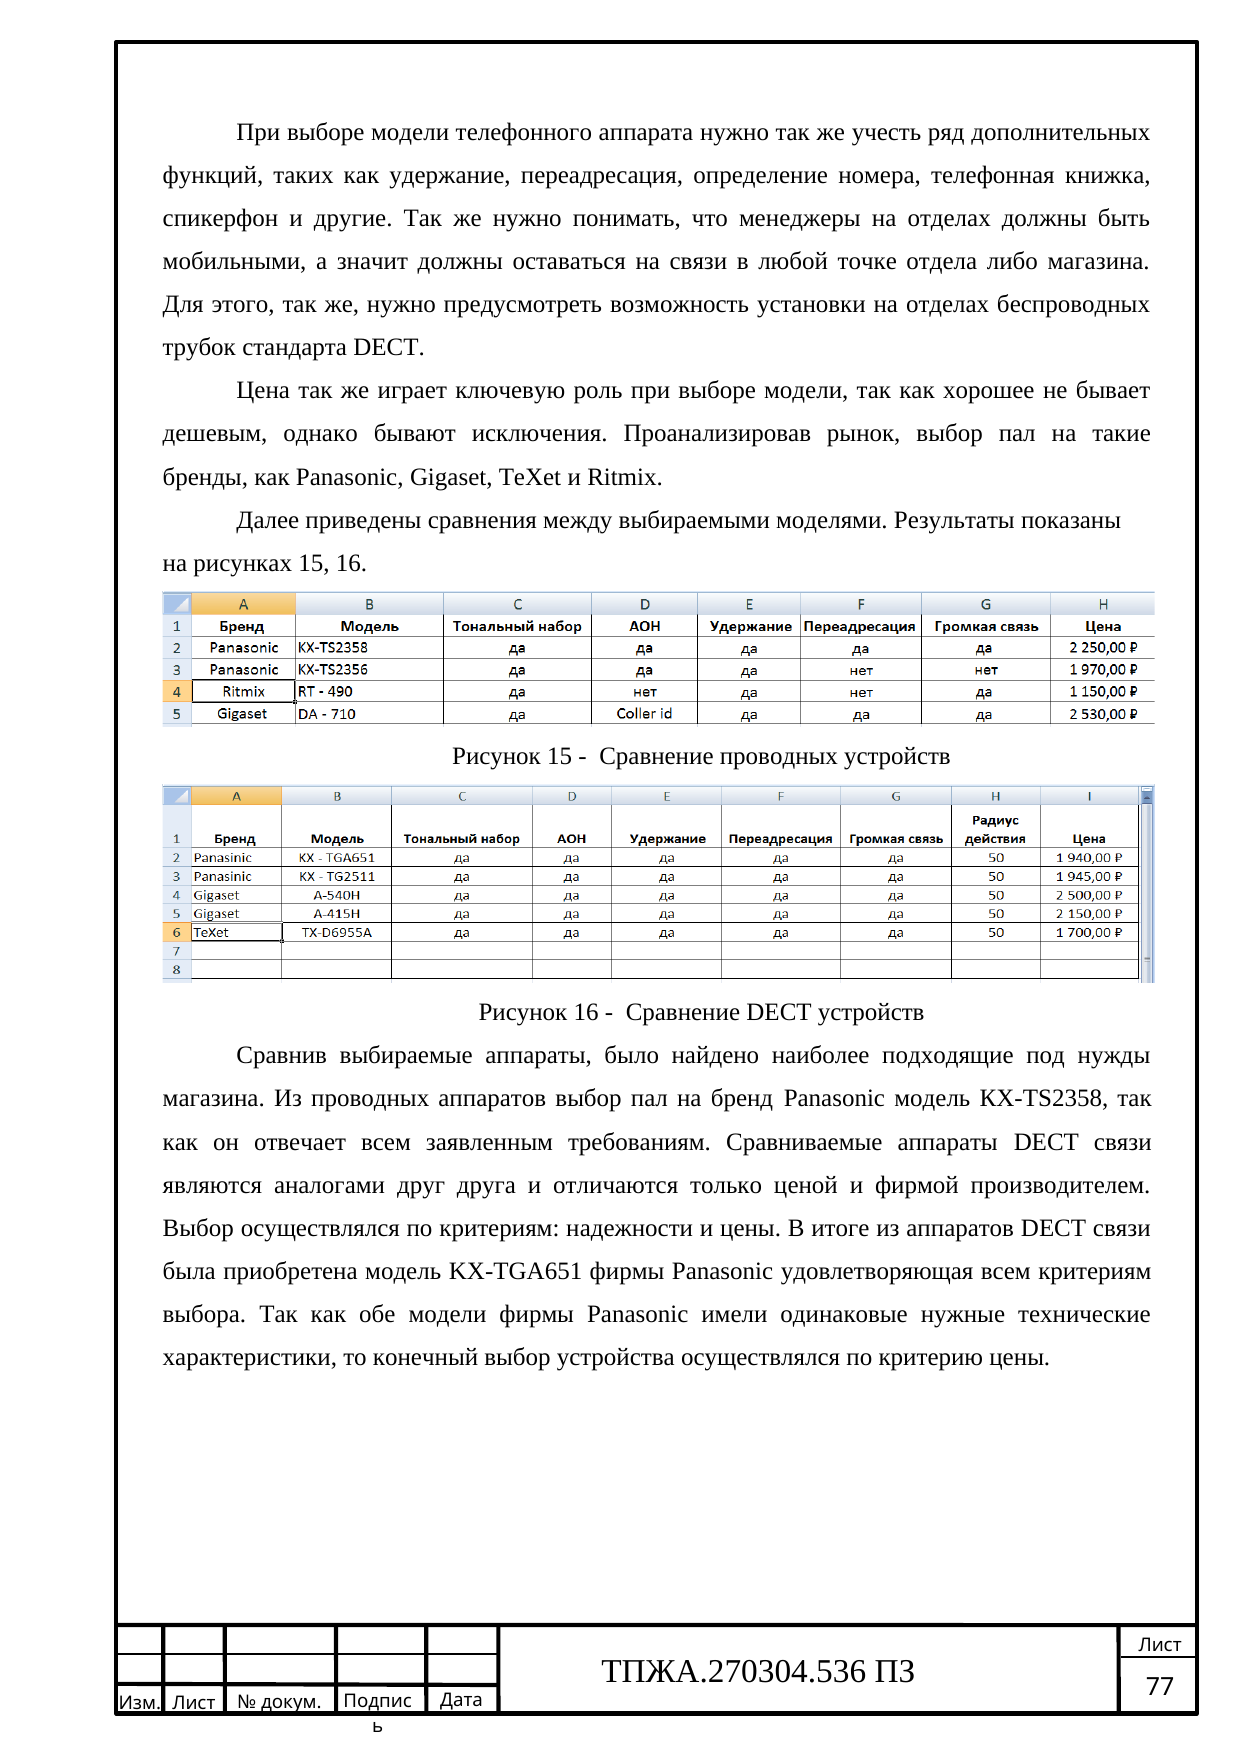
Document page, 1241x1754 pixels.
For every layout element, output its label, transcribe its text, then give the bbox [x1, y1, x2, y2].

text Сравнив выбираемые аппараты, было найдено наиболее подходящие под нужды магазина. Из проводных аппаратов выбор пал на бренд Panasonic модель КХ-TS2358, так как он отвечает всем заявленным требованиям. Сравниваемые аппараты DECT связи являются аналогами друг друга и отличаются только ценой и фирмой производителем. Выбор осуществлялся по критериям: надежности и цены. В итоге из аппаратов DECT связи была приобретена модель KX-TGA651 фирмы Panasonic удовлетворяющая всем критериям выбора. Так как обе модели фирмы Panasonic имели одинаковые нужные технические характеристики, то конечный выбор устройства осуществлялся по критерию цены. [162, 1040, 1152, 1371]
text При выборе модели телефонного аппарата нужно так же учесть ряд дополнительных функций, таких как удержание, переадресация, определение номера, телефонная книжка, спикерфон и другие. Так же нужно понимать, что менеджеры на отделах должны быть мобильными, а значит должны оставаться на связи в любой точке отдела либо магазина. Для этого, так же, нужно предусмотреть возможность установки на отделах беспроводных трубок стандарта DECT. [162, 117, 1152, 361]
text Рисунок 16 - Сравнение DECT устройств [162, 997, 1152, 1026]
picture [162, 784, 1155, 983]
text Цена так же играет ключевую роль при выборе модели, так как хорошее не бывает дешевым, однако бывают исключения. Проанализировав рынок, выбор пал на такие бренды, как Panasonic, Gigaset, TeXet и Ritmix. [162, 375, 1152, 490]
text Рисунок 15 - Сравнение проводных устройств [162, 741, 1152, 770]
text Далее приведены сравнения между выбираемыми моделями. Результаты показаны на рисунках 15, 16. [162, 505, 1152, 577]
picture [162, 591, 1155, 727]
